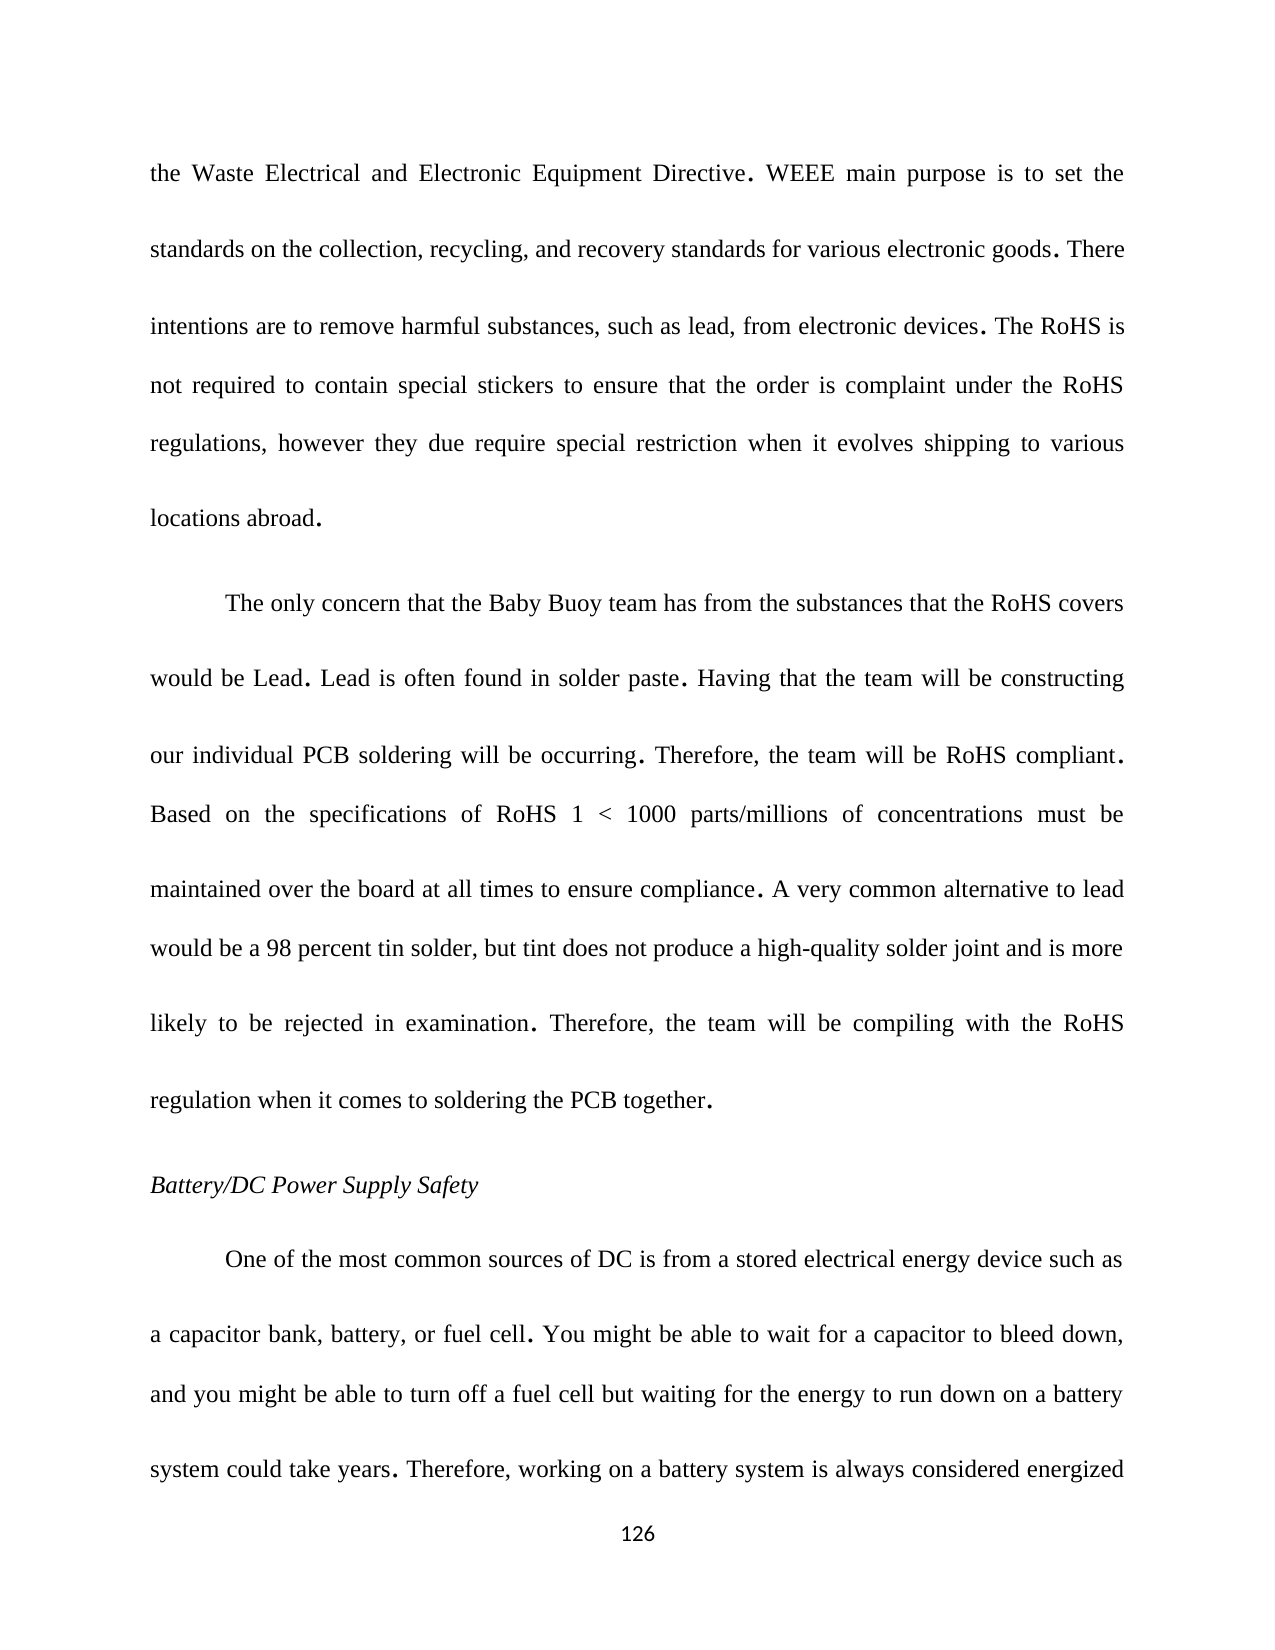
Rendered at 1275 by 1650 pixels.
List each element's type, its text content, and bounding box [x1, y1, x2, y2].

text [150, 150, 1125, 533]
text Battery/DC Power Supply Safety [150, 1170, 1125, 1199]
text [150, 1244, 1125, 1484]
text The only concern that the Baby Buoy team has from the substances that the RoHS covers would be Lead. Lead is often found in solder paste. Having that the team will be constructing our individual PCB soldering will be occurring. Therefore, the team will be RoHS compliant. Based on the specifications of RoHS 1 < 1000 parts/millions of concentrations must be maintained over the board at all times to ensure compliance. A very common alternative to lead would be a 98 percent tin solder, but tint does not produce a high-quality solder joint and is more likely to be rejected in examination. Therefore, the team will be compiling with the RoHS regulation when it comes to soldering the PCB together. [150, 588, 1125, 1115]
